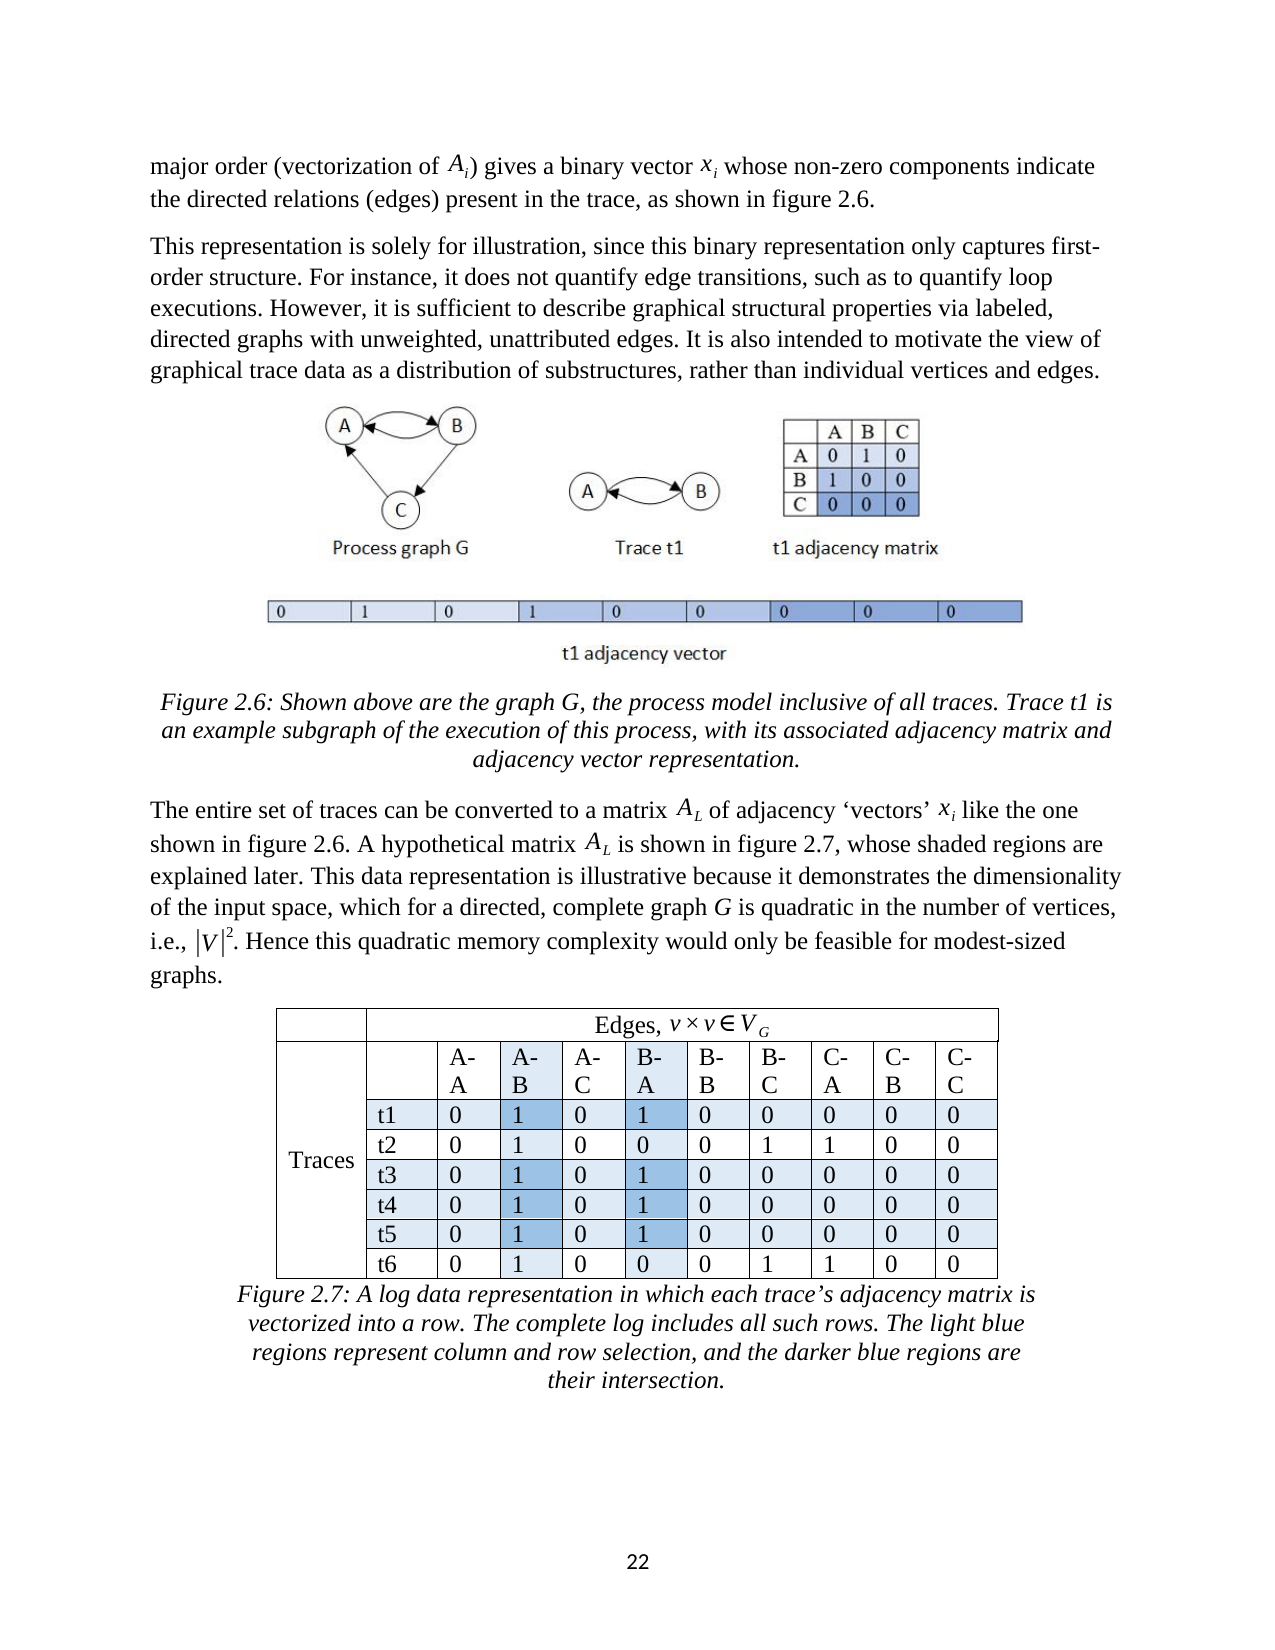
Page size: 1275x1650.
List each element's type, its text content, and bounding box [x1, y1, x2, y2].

table_cell 0 [750, 1160, 811, 1189]
table_cell 0 [874, 1130, 935, 1159]
table_cell [367, 1042, 437, 1099]
table_cell C-B [874, 1042, 935, 1099]
table_cell 0 [563, 1249, 625, 1278]
table_cell 0 [688, 1130, 749, 1159]
text Figure 2.7: A log data representation in which each trace’s adjacency matrix is vectorized into a row. The complete log includes all such rows. The light blue regions represent column and row selection, and the darker blue regions are their intersection. [225, 1279, 1050, 1394]
table_cell 0 [563, 1190, 625, 1218]
table_cell 0 [563, 1220, 625, 1248]
table_cell 0 [438, 1130, 500, 1159]
table_cell A-C [563, 1042, 625, 1099]
table_cell 0 [936, 1249, 997, 1278]
table_cell 0 [936, 1160, 997, 1189]
table_cell 0 [563, 1160, 625, 1189]
table_cell 1 [626, 1160, 687, 1189]
table_cell C-C [936, 1042, 997, 1099]
table_cell 1 [501, 1249, 562, 1278]
table_cell 0 [750, 1100, 811, 1129]
table_cell 0 [750, 1220, 811, 1248]
table_header Edges, [367, 1009, 998, 1041]
table_cell Traces [277, 1042, 366, 1278]
table_cell 0 [874, 1160, 935, 1189]
table_cell t6 [367, 1249, 437, 1278]
table_cell 0 [936, 1130, 997, 1159]
table_cell 0 [438, 1190, 500, 1218]
picture [250, 403, 1025, 668]
table_cell 1 [501, 1130, 562, 1159]
table_cell 1 [626, 1100, 687, 1129]
table_cell 1 [750, 1249, 811, 1278]
table_cell 0 [563, 1130, 625, 1159]
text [150, 150, 1125, 212]
table_cell 1 [750, 1130, 811, 1159]
table_cell 0 [438, 1160, 500, 1189]
table_cell 0 [563, 1100, 625, 1129]
table_cell 1 [626, 1220, 687, 1248]
table_cell 0 [626, 1249, 687, 1278]
table_cell 1 [812, 1249, 873, 1278]
table_cell t4 [367, 1190, 437, 1218]
table_cell t1 [367, 1100, 437, 1129]
table_cell 0 [874, 1190, 935, 1218]
table_cell 0 [874, 1249, 935, 1278]
table_cell t3 [367, 1160, 437, 1189]
text The entire set of traces can be converted to a matrix of adjacency ‘vectors’ like the one shown in figure 2.6. A hypothetical matrix is shown in figure 2.7, whose shaded regions are explained later. This data representation is illustrative because it demonstrates the dimensionality of the input space, which for a directed, complete graph G is quadratic in the number of vertices, i.e., . Hence this quadratic memory complexity would only be feasible for modest-sized graphs. [150, 794, 1125, 989]
table_cell 0 [626, 1130, 687, 1159]
table_cell 0 [812, 1160, 873, 1189]
table_cell 0 [688, 1249, 749, 1278]
table_cell A-A [438, 1042, 500, 1099]
table_cell C-A [812, 1042, 873, 1099]
table_cell B-A [626, 1042, 687, 1099]
table_cell 0 [874, 1100, 935, 1129]
table_cell A-B [501, 1042, 562, 1099]
table_cell 0 [812, 1220, 873, 1248]
table_cell 0 [688, 1220, 749, 1248]
table_cell B-B [688, 1042, 749, 1099]
table_cell 1 [501, 1190, 562, 1218]
table_cell 0 [812, 1190, 873, 1218]
table_cell 1 [501, 1160, 562, 1189]
table_cell 0 [688, 1190, 749, 1218]
table_cell 1 [501, 1220, 562, 1248]
table_cell 1 [501, 1100, 562, 1129]
table_cell 1 [626, 1190, 687, 1218]
table_header [277, 1009, 366, 1041]
table_cell 0 [688, 1100, 749, 1129]
table_cell 0 [936, 1220, 997, 1248]
table_cell 0 [936, 1100, 997, 1129]
table_cell t2 [367, 1130, 437, 1159]
table_cell 0 [874, 1220, 935, 1248]
text Figure 2.6: Shown above are the graph G, the process model inclusive of all traces. Trace t1 is an example subgraph of the execution of this process, with its associated adjacency matrix and adjacency vector representation. [150, 687, 1125, 773]
text This representation is solely for illustration, since this binary representation only captures first-order structure. For instance, it does not quantify edge transitions, such as to quantify loop executions. However, it is sufficient to describe graphical structural properties via labeled, directed graphs with unweighted, unattributed edges. It is also intended to motivate the view of graphical trace data as a distribution of substructures, rather than individual vertices and edges. [150, 231, 1125, 384]
table_cell B-C [750, 1042, 811, 1099]
table_cell 0 [438, 1100, 500, 1129]
table_cell 0 [750, 1190, 811, 1218]
table_cell 0 [812, 1100, 873, 1129]
table_cell 0 [688, 1160, 749, 1189]
table_cell t5 [367, 1220, 437, 1248]
table_cell 0 [438, 1220, 500, 1248]
table_cell 1 [812, 1130, 873, 1159]
table_cell 0 [936, 1190, 997, 1218]
table_cell 0 [438, 1249, 500, 1278]
